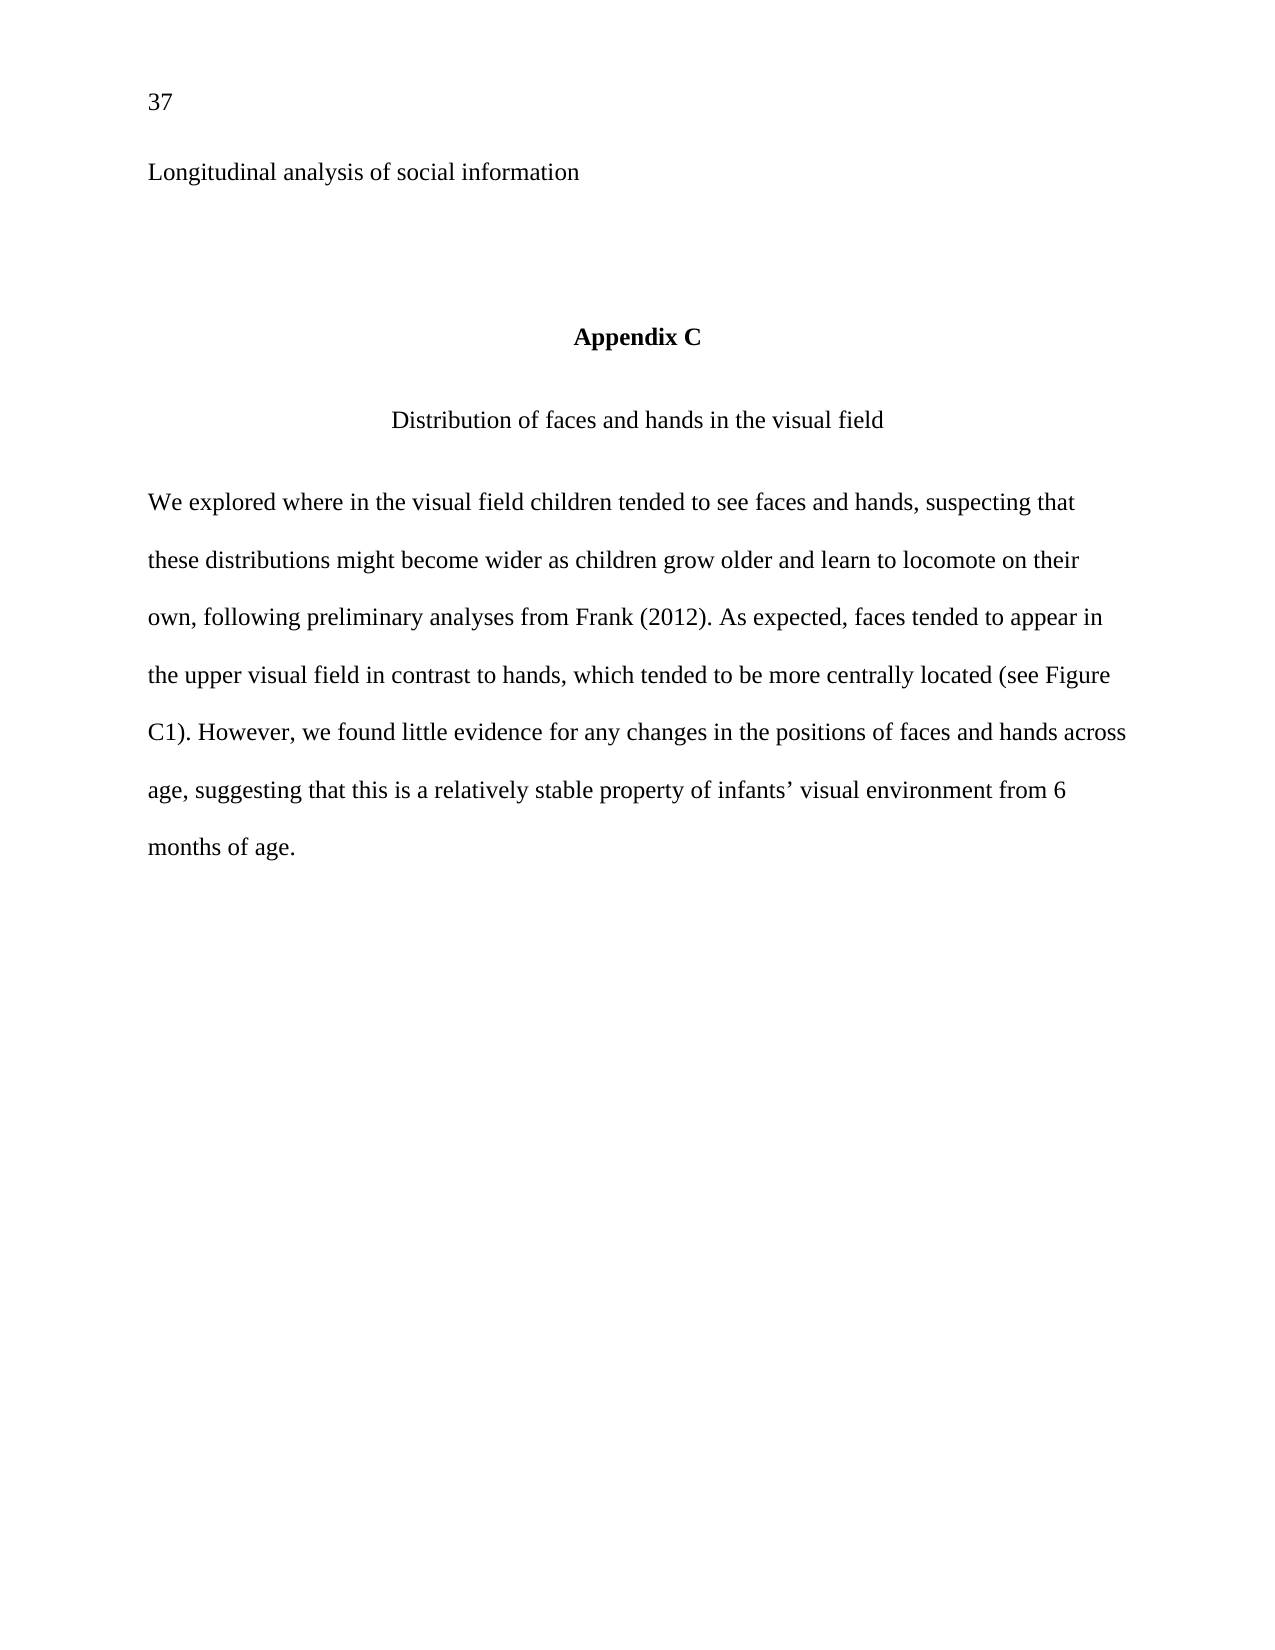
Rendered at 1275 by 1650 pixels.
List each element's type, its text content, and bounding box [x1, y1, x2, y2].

text Appendix C [148, 322, 1127, 351]
text Distribution of faces and hands in the visual field [148, 405, 1127, 434]
text We explored where in the visual field children tended to see faces and hands, suspecting that these distributions might become wider as children grow older and learn to locomote on their own, following preliminary analyses from Frank (2012). As expected, faces tended to appear in the upper visual field in contrast to hands, which tended to be more centrally located (see Figure C1). However, we found little evidence for any changes in the positions of faces and hands across age, suggesting that this is a relatively stable property of infants’ visual environment from 6 months of age. [148, 487, 1127, 861]
